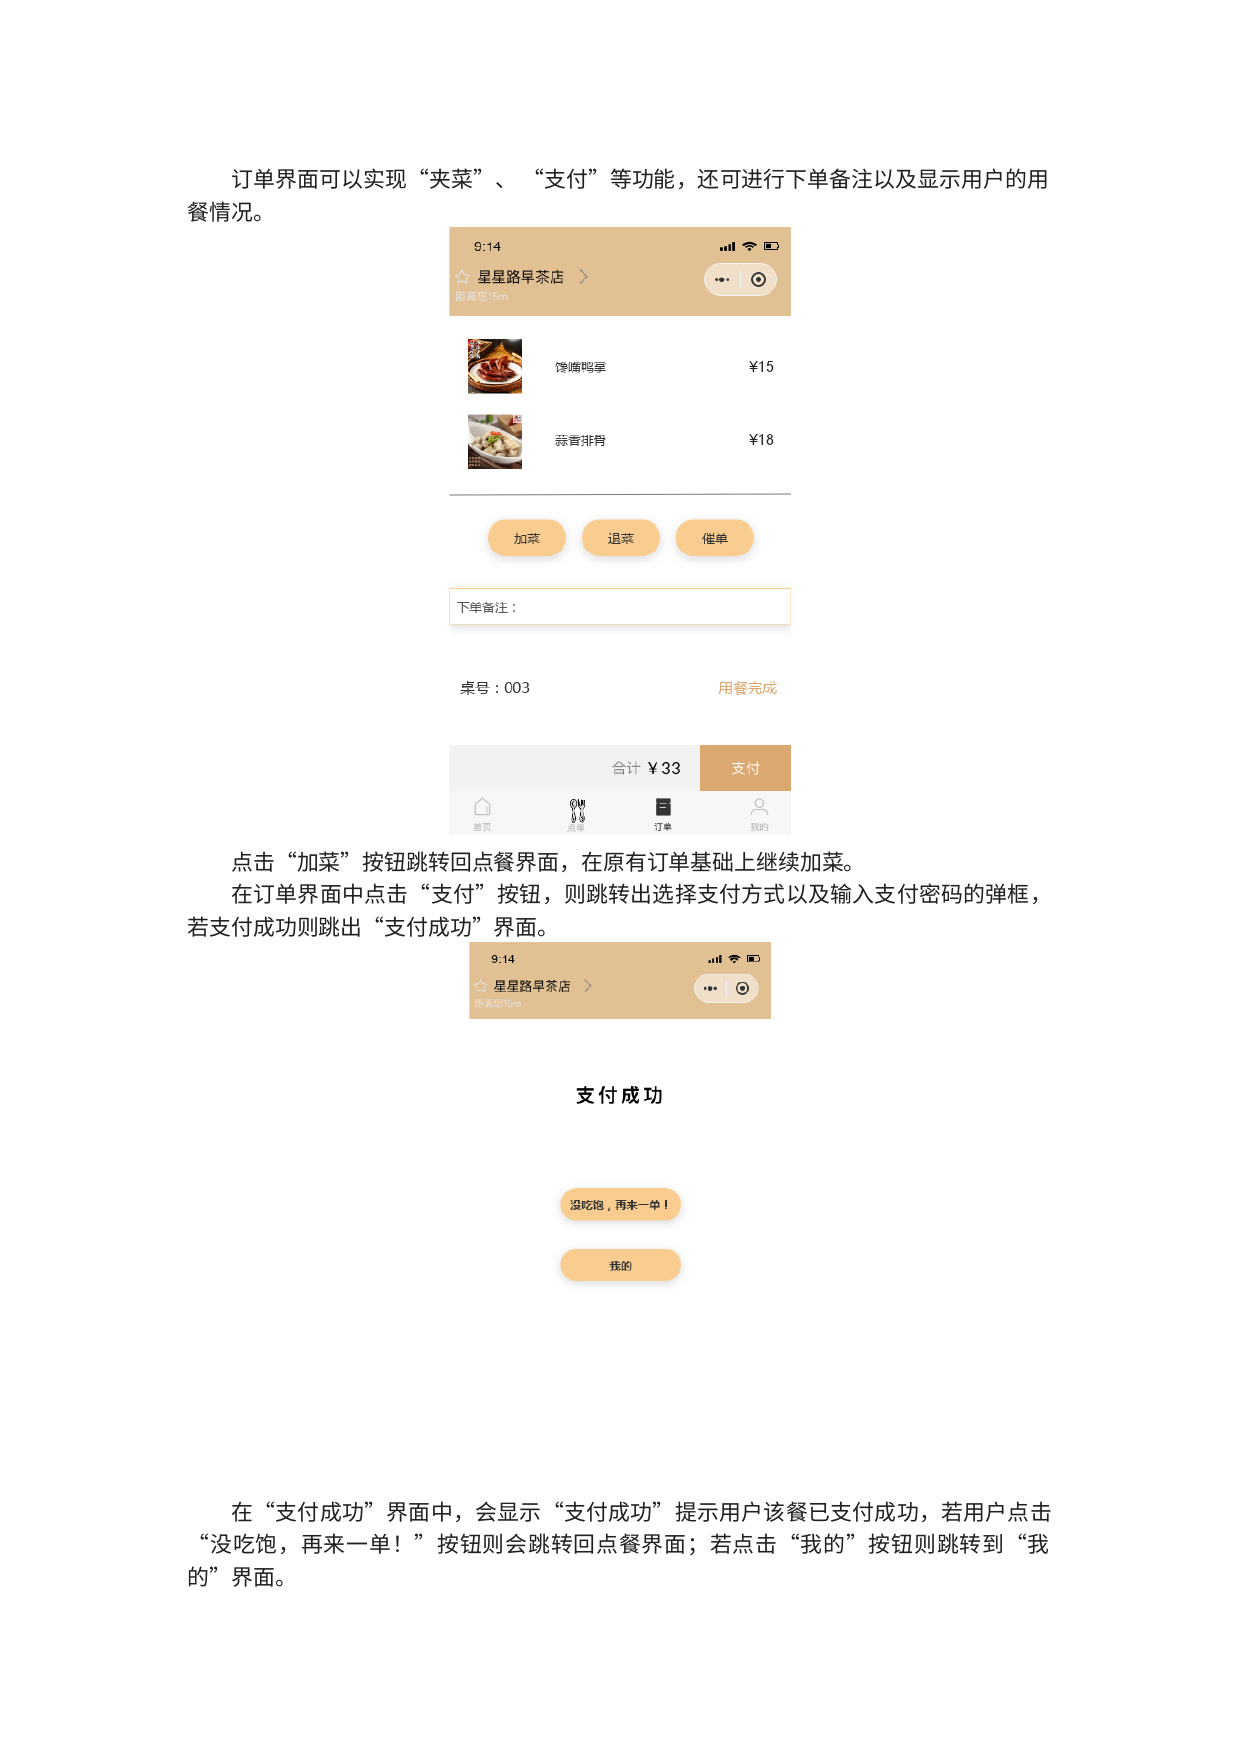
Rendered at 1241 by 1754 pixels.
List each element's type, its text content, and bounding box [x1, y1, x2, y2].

picture [469, 942, 771, 1479]
text 订单界面可以实现“夹菜”、 “支付”等功能，还可进行下单备注以及显示用户的用餐情况。 [187, 162, 1053, 227]
text 在订单界面中点击“支付”按钮，则跳转出选择支付方式以及输入支付密码的弹框，若支付成功则跳出“支付成功”界面。 [187, 877, 1053, 942]
text 点击“加菜”按钮跳转回点餐界面，在原有订单基础上继续加菜。 [187, 844, 1053, 877]
text 在“支付成功”界面中，会显示“支付成功”提示用户该餐已支付成功，若用户点击“没吃饱，再来一单！”按钮则会跳转回点餐界面；若点击“我的”按钮则跳转到“我的”界面。 [187, 1494, 1053, 1592]
picture [449, 227, 791, 835]
